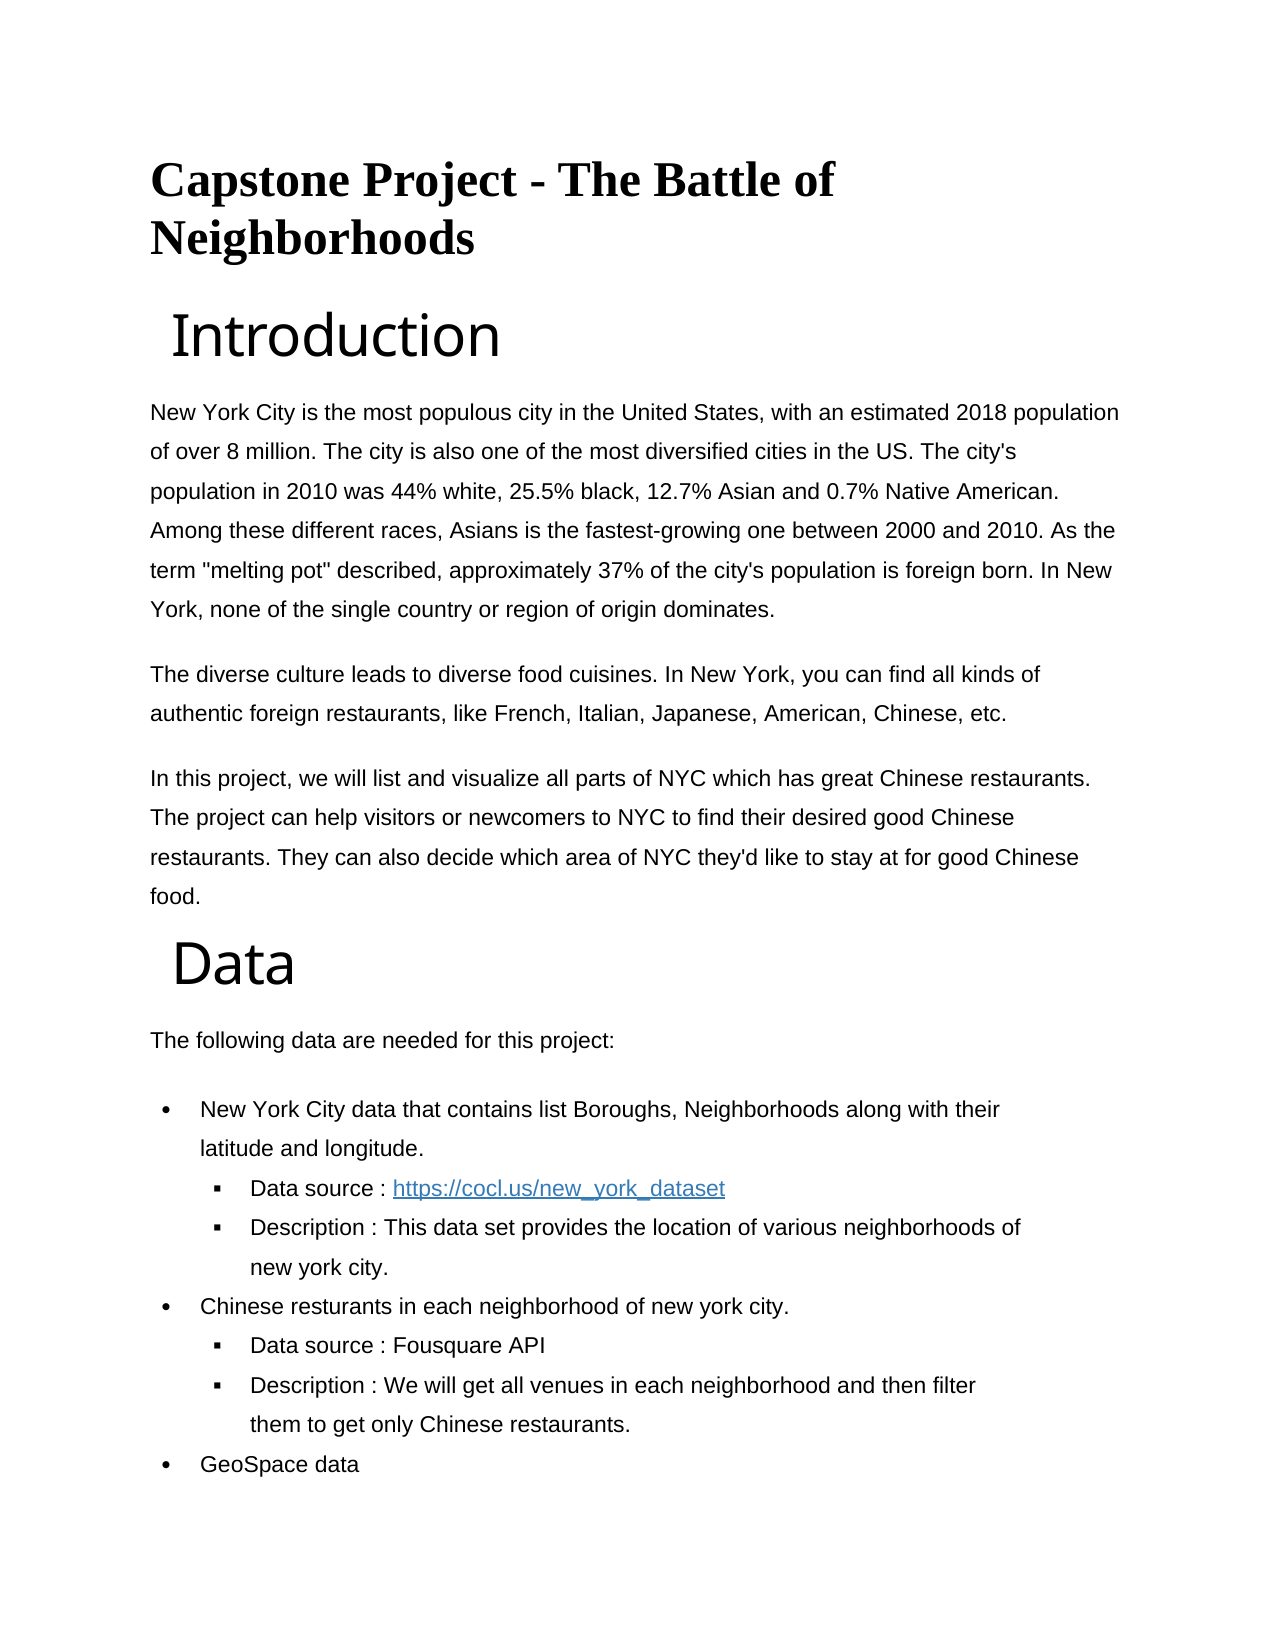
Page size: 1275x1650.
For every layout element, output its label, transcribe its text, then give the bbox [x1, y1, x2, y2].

list Description : We will get all venues in each neighborhood and then filter them to get only Chinese restaurants. [212, 1372, 1025, 1438]
list Data source : https://cocl.us/new_york_dataset [212, 1174, 1025, 1201]
text In this project, we will list and visualize all parts of NYC which has great Chinese restaurants. The project can help visitors or newcomers to NYC to find their desired good Chinese restaurants. They can also decide which area of NYC they'd like to stay at for good Chinese food. [150, 764, 1125, 909]
title Data [150, 922, 1125, 1002]
text New York City is the most populous city in the United States, with an estimated 2018 population of over 8 million. The city is also one of the most diversified cities in the US. The city's population in 2010 was 44% white, 25.5% black, 12.7% Asian and 0.7% Native American. Among these different races, Asians is the fastest-growing one between 2000 and 2010. As the term "melting pot" described, approximately 37% of the city's population is foreign born. In New York, none of the single country or region of origin dominates. [150, 399, 1125, 622]
text The diverse culture leads to diverse food cuisines. In New York, you can find all kinds of authentic foreign restaurants, like French, Italian, Japanese, American, Chinese, etc. [150, 661, 1125, 726]
text The following data are needed for this project: [150, 1027, 1125, 1053]
list Data source : Fousquare API [212, 1332, 1025, 1359]
list GeoSpace data [162, 1451, 1075, 1477]
title Introduction [150, 294, 1125, 374]
subtitle Capstone Project - The Battle of Neighborhoods [150, 150, 1125, 265]
list Description : This data set provides the location of various neighborhoods of new york city. [212, 1214, 1025, 1280]
list Chinese resturants in each neighborhood of new york city. [162, 1293, 1075, 1319]
list New York City data that contains list Boroughs, Neighborhoods along with their latitude and longitude. [162, 1096, 1075, 1161]
